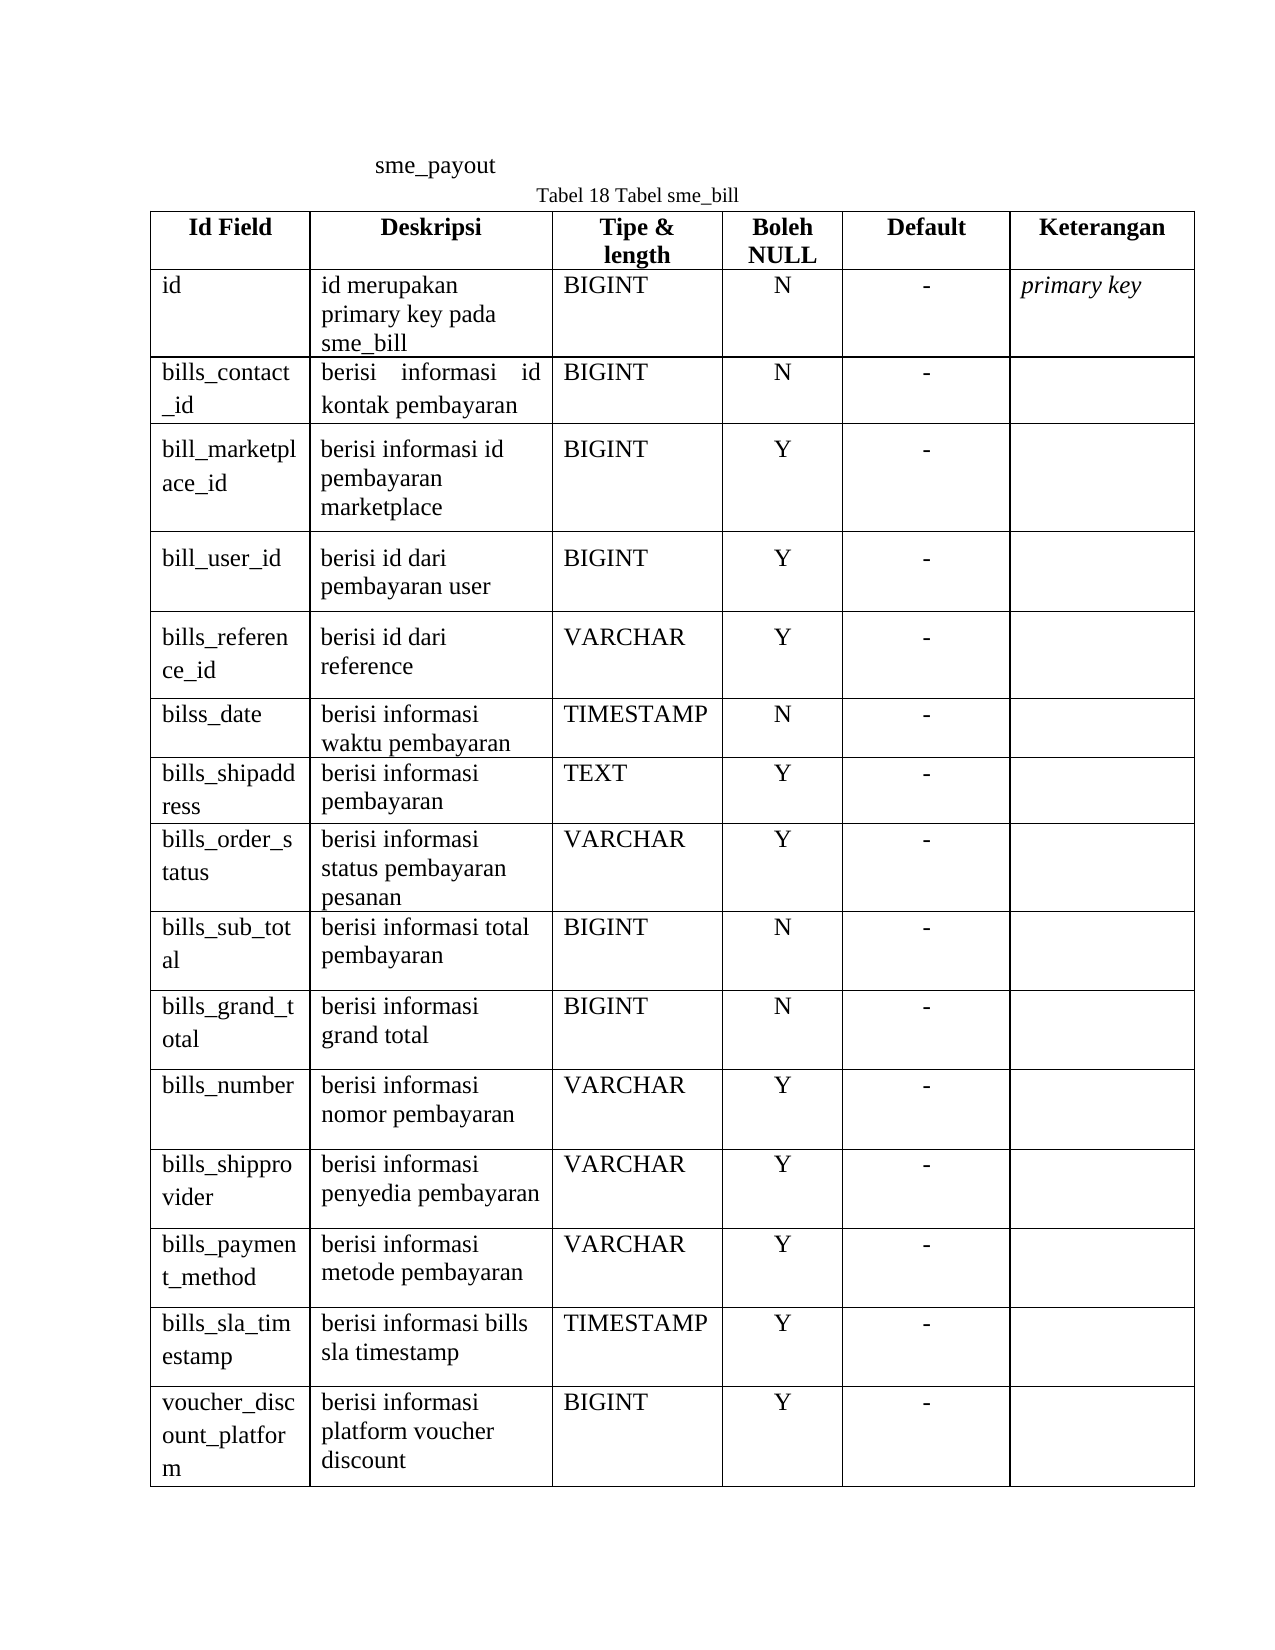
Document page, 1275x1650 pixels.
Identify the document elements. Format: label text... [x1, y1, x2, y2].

table_cell berisi informasi pembayaran [311, 758, 552, 823]
table_cell VARCHAR [553, 824, 722, 911]
table_cell berisi informasi id pembayaran marketplace [311, 424, 552, 531]
table_cell id merupakan primary key pada sme_bill [311, 270, 552, 356]
table_cell TIMESTAMP [553, 1308, 722, 1386]
table_cell berisi informasi id kontak pembayaran [311, 358, 552, 423]
table_cell bills_sla_timestamp [151, 1308, 309, 1386]
table_cell - [843, 532, 1009, 611]
table_cell [1011, 991, 1194, 1069]
table_cell N [723, 270, 842, 356]
table_header Deskripsi [311, 212, 552, 269]
table_cell [1011, 912, 1194, 990]
table_cell bills_grand_total [151, 991, 309, 1069]
table_header Default [843, 212, 1009, 269]
table_cell berisi informasi nomor pembayaran [311, 1070, 552, 1148]
table_cell bills_shipaddress [151, 758, 309, 823]
table_cell Y [723, 1308, 842, 1386]
table_cell - [843, 991, 1009, 1069]
table_cell TIMESTAMP [553, 699, 722, 757]
table_cell berisi informasi grand total [311, 991, 552, 1069]
table_cell [1011, 358, 1194, 423]
table_cell - [843, 270, 1009, 356]
table_cell VARCHAR [553, 1229, 722, 1307]
table_cell Y [723, 612, 842, 698]
table_cell - [843, 1387, 1009, 1486]
table_cell bill_marketplace_id [151, 424, 309, 531]
table_cell VARCHAR [553, 1150, 722, 1228]
table_cell berisi informasi waktu pembayaran [311, 699, 552, 757]
table_cell - [843, 1070, 1009, 1148]
table_cell BIGINT [553, 991, 722, 1069]
table_cell - [843, 424, 1009, 531]
table_cell BIGINT [553, 912, 722, 990]
table_cell [1011, 612, 1194, 698]
table_cell - [843, 358, 1009, 423]
table_cell bill_user_id [151, 532, 309, 611]
table_header Boleh NULL [723, 212, 842, 269]
table_cell N [723, 699, 842, 757]
table_cell bills_sub_total [151, 912, 309, 990]
table_cell - [843, 824, 1009, 911]
table_header Keterangan [1011, 212, 1194, 269]
table_cell BIGINT [553, 358, 722, 423]
table_cell [1011, 1387, 1194, 1486]
table_cell Y [723, 1150, 842, 1228]
table_cell [1011, 1308, 1194, 1386]
table_cell bills_reference_id [151, 612, 309, 698]
table_cell Y [723, 424, 842, 531]
table_cell [1011, 532, 1194, 611]
table_cell berisi informasi bills sla timestamp [311, 1308, 552, 1386]
table_cell berisi informasi total pembayaran [311, 912, 552, 990]
table_cell N [723, 912, 842, 990]
table_cell - [843, 758, 1009, 823]
table_cell berisi informasi penyedia pembayaran [311, 1150, 552, 1228]
table_cell primary key [1011, 270, 1194, 356]
table_cell - [843, 912, 1009, 990]
table_cell TEXT [553, 758, 722, 823]
table_cell - [843, 699, 1009, 757]
table_cell BIGINT [553, 270, 722, 356]
table_cell Y [723, 1229, 842, 1307]
table_cell - [843, 1229, 1009, 1307]
table_cell Y [723, 758, 842, 823]
table_cell [1011, 758, 1194, 823]
table_cell bills_payment_method [151, 1229, 309, 1307]
table_cell voucher_discount_platform [151, 1387, 309, 1486]
table_cell berisi informasi status pembayaran pesanan [311, 824, 552, 911]
table_cell bills_contact_id [151, 358, 309, 423]
table_cell [1011, 424, 1194, 531]
table_cell Y [723, 1387, 842, 1486]
table_cell bills_number [151, 1070, 309, 1148]
table_cell [1011, 699, 1194, 757]
table_cell VARCHAR [553, 612, 722, 698]
table_cell BIGINT [553, 532, 722, 611]
table_cell - [843, 1150, 1009, 1228]
table_cell bills_order_status [151, 824, 309, 911]
table_cell bills_shipprovider [151, 1150, 309, 1228]
text Tabel 18 Tabel sme_bill [150, 183, 1125, 207]
table_cell id [151, 270, 309, 356]
table_header Tipe & length [553, 212, 722, 269]
table_cell N [723, 991, 842, 1069]
table_cell BIGINT [553, 1387, 722, 1486]
table_cell Y [723, 532, 842, 611]
table_cell BIGINT [553, 424, 722, 531]
table_cell - [843, 1308, 1009, 1386]
table_cell berisi id dari reference [311, 612, 552, 698]
table_cell N [723, 358, 842, 423]
table_cell [1011, 1070, 1194, 1148]
table_cell - [843, 612, 1009, 698]
table_cell Y [723, 824, 842, 911]
text sme_payout [300, 150, 1125, 179]
table_cell berisi informasi metode pembayaran [311, 1229, 552, 1307]
table_cell [1011, 1150, 1194, 1228]
table_cell VARCHAR [553, 1070, 722, 1148]
table_cell bilss_date [151, 699, 309, 757]
table_cell Y [723, 1070, 842, 1148]
table_cell berisi informasi platform voucher discount [311, 1387, 552, 1486]
table_cell [1011, 824, 1194, 911]
table_cell [1011, 1229, 1194, 1307]
table_cell berisi id dari pembayaran user [311, 532, 552, 611]
table_header Id Field [151, 212, 309, 269]
